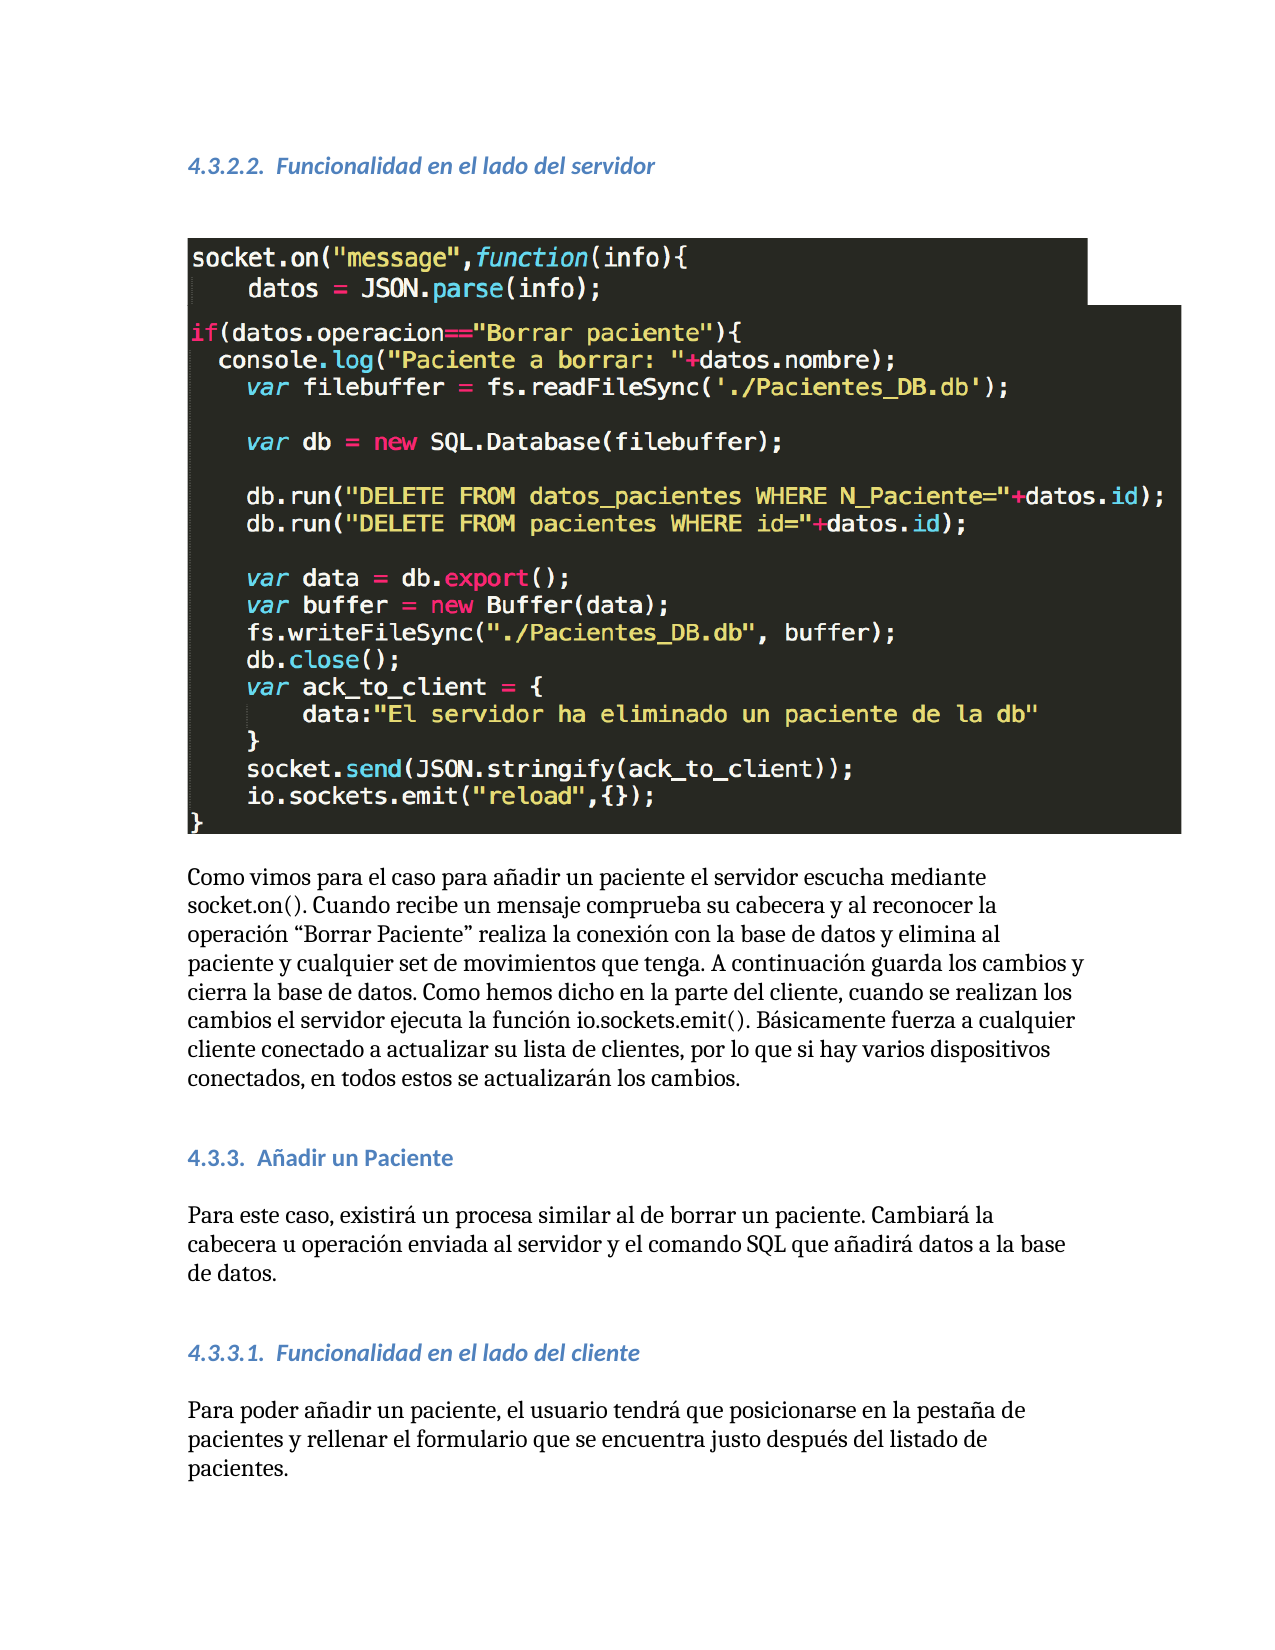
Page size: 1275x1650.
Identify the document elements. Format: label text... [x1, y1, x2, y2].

picture [187, 238, 1182, 834]
text Para poder añadir un paciente, el usuario tendrá que posicionarse en la pestaña de pacientes y rellenar el formulario que se encuentra justo después del listado de pacientes. [187, 1396, 1087, 1483]
text Como vimos para el caso para añadir un paciente el servidor escucha mediante socket.on(). Cuando recibe un mensaje comprueba su cabecera y al reconocer la operación “Borrar Paciente” realiza la conexión con la base de datos y elimina al paciente y cualquier set de movimientos que tenga. A continuación guarda los cambios y cierra la base de datos. Como hemos dicho en la parte del cliente, cuando se realizan los cambios el servidor ejecuta la función io.sockets.emit(). Básicamente fuerza a cualquier cliente conectado a actualizar su lista de clientes, por lo que si hay varios dispositivos conectados, en todos estos se actualizarán los cambios. [187, 862, 1087, 1092]
subtitle 4.3.3. Añadir un Paciente [187, 1142, 1087, 1173]
text Para este caso, existirá un procesa similar al de borrar un paciente. Cambiará la cabecera u operación enviada al servidor y el comando SQL que añadirá datos a la base de datos. [187, 1201, 1087, 1288]
subtitle 4.3.2.2. Funcionalidad en el lado del servidor [187, 150, 1087, 181]
subtitle 4.3.3.1. Funcionalidad en el lado del cliente [187, 1337, 1087, 1368]
